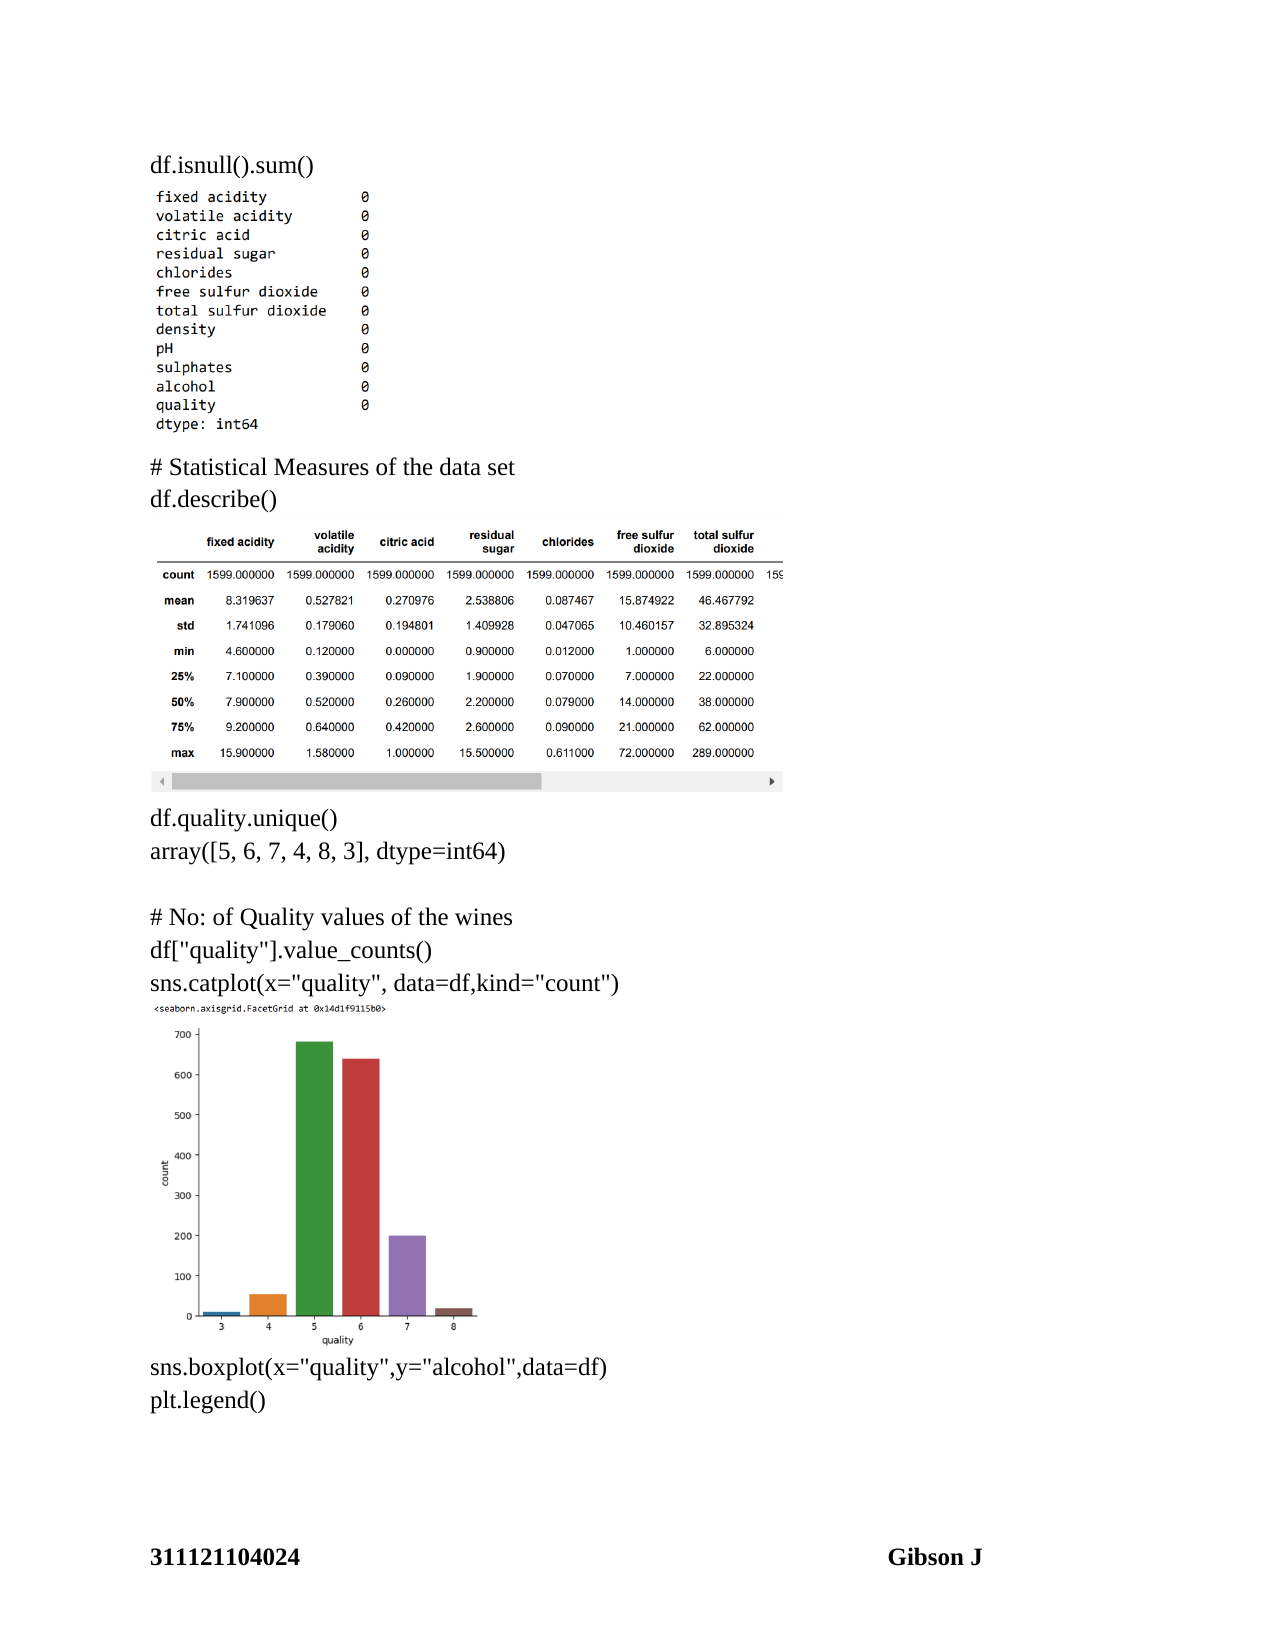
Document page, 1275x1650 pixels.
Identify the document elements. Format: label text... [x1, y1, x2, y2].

picture [150, 181, 402, 449]
text # No: of Quality values of the wines [150, 902, 1125, 931]
text array([5, 6, 7, 4, 8, 3], dtype=int64) [150, 836, 1125, 865]
text # Statistical Measures of the data set [150, 452, 1125, 480]
text df.describe() [150, 484, 1125, 513]
text df["quality"].value_counts() [150, 935, 1125, 964]
text df.quality.unique() [150, 803, 1125, 832]
text df.isnull().sum() [150, 150, 1125, 179]
picture [150, 1001, 532, 1349]
text plt.legend() [150, 1386, 1125, 1414]
picture [150, 517, 786, 800]
text sns.catplot(x="quality", data=df,kind="count") [150, 968, 1125, 997]
text sns.boxplot(x="quality",y="alcohol",data=df) [150, 1352, 1125, 1381]
